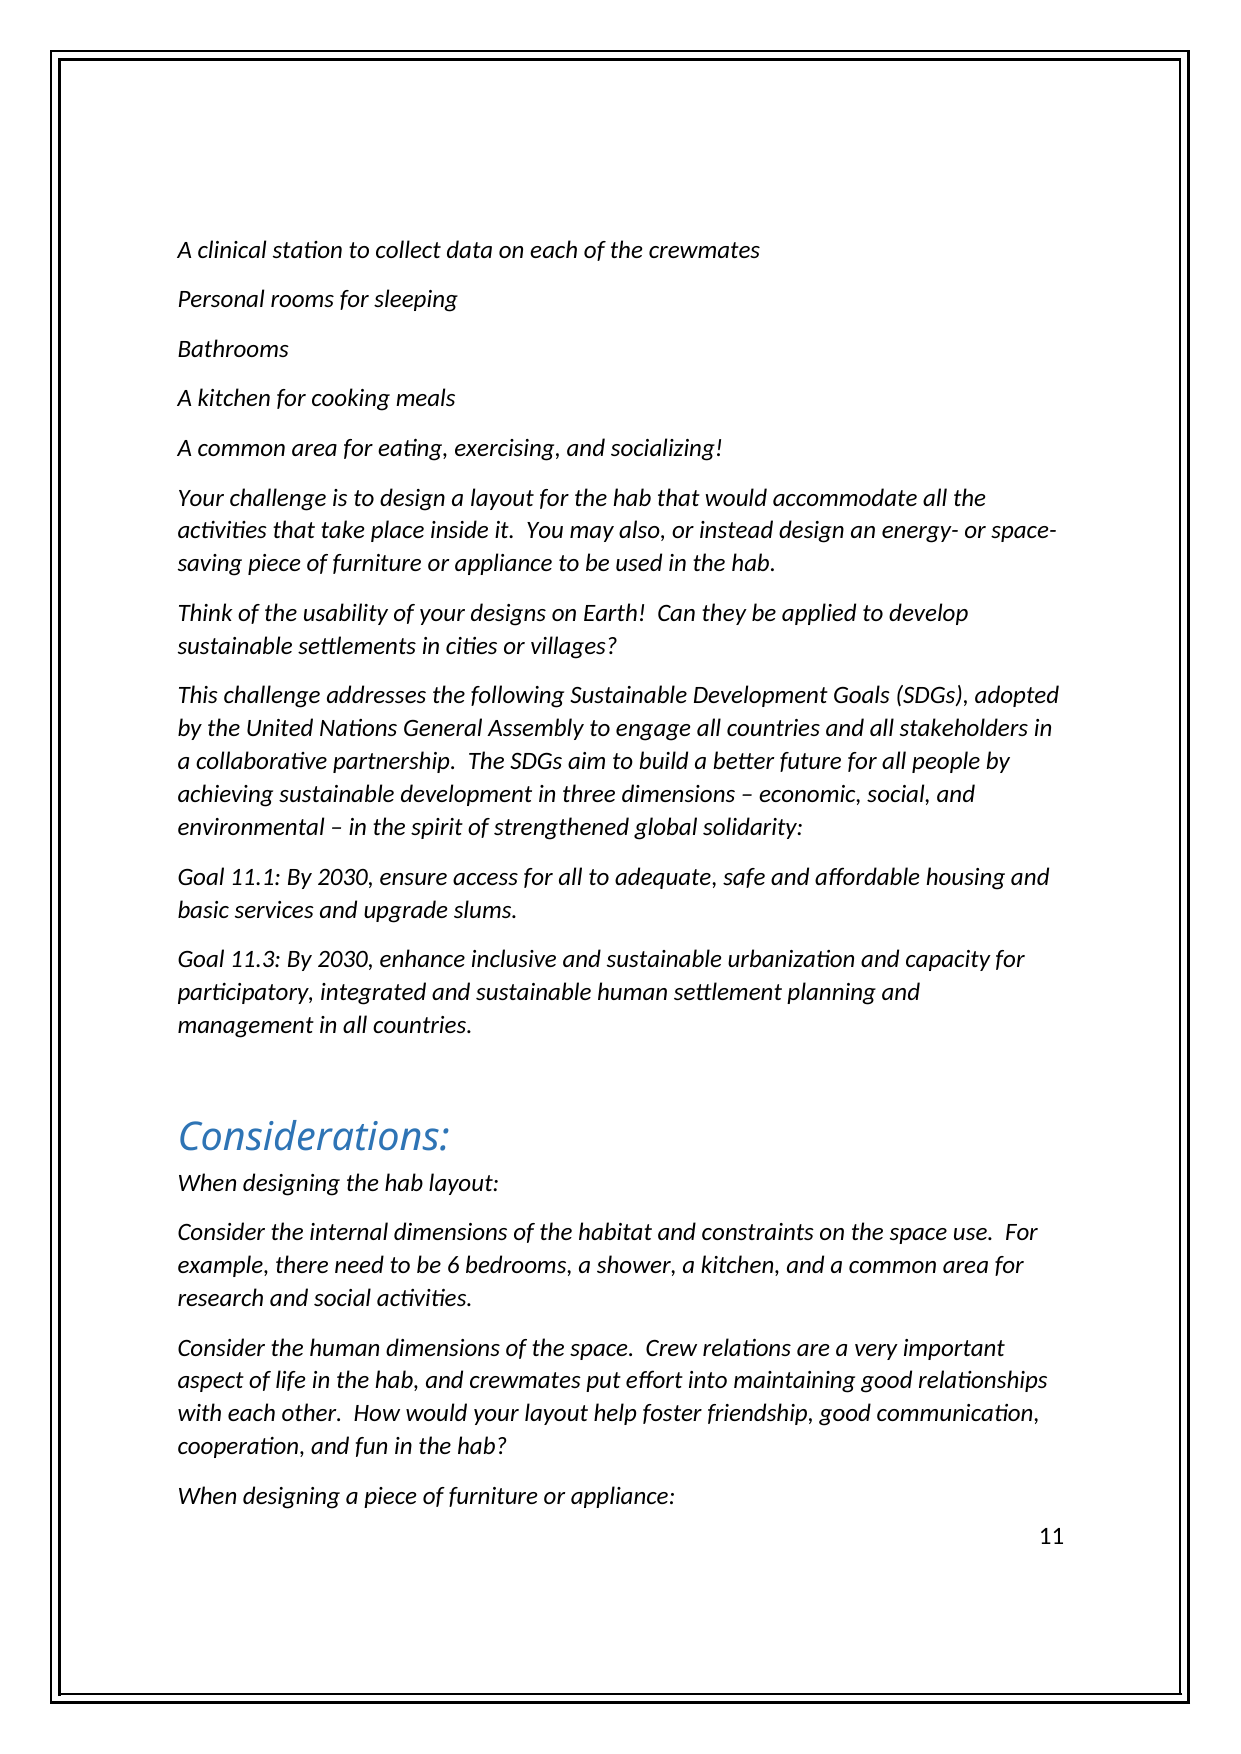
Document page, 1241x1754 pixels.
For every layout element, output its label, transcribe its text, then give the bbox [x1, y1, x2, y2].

text When designing the hab layout: [177, 1167, 1063, 1197]
text A clinical station to collect data on each of the crewmates [177, 234, 1063, 264]
text Your challenge is to design a layout for the hab that would accommodate all the activities that take place inside it. You may also, or instead design an energy- or space-saving piece of furniture or appliance to be used in the hab. [177, 482, 1063, 578]
text When designing a piece of furniture or appliance: [177, 1480, 1063, 1511]
subtitle Considerations: [177, 1108, 1063, 1162]
text A kitchen for cooking meals [177, 383, 1063, 413]
text Goal 11.1: By 2030, ensure access for all to adequate, safe and affordable housing and basic services and upgrade slums. [177, 861, 1063, 924]
text Consider the human dimensions of the space. Crew relations are a very important aspect of life in the hab, and crewmates put effort into maintaining good relationships with each other. How would your layout help foster friendship, good communication, cooperation, and fun in the hab? [177, 1332, 1063, 1461]
text This challenge addresses the following Sustainable Development Goals (SDGs), adopted by the United Nations General Assembly to engage all countries and all stakeholders in a collaborative partnership. The SDGs aim to build a better future for all people by achieving sustainable development in three dimensions – economic, social, and environmental – in the spirit of strengthened global solidarity: [177, 680, 1063, 842]
text A common area for eating, exercising, and socializing! [177, 432, 1063, 463]
text Goal 11.3: By 2030, enhance inclusive and sustainable urbanization and capacity for participatory, integrated and sustainable human settlement planning and management in all countries. [177, 943, 1063, 1040]
text Bathrooms [177, 333, 1063, 363]
text Think of the usability of your designs on Earth! Can they be applied to develop sustainable settlements in cities or villages? [177, 597, 1063, 661]
text Consider the internal dimensions of the habitat and constraints on the space use. For example, there need to be 6 bedrooms, a shower, a kitchen, and a common area for research and social activities. [177, 1216, 1063, 1313]
text Personal rooms for sleeping [177, 283, 1063, 314]
